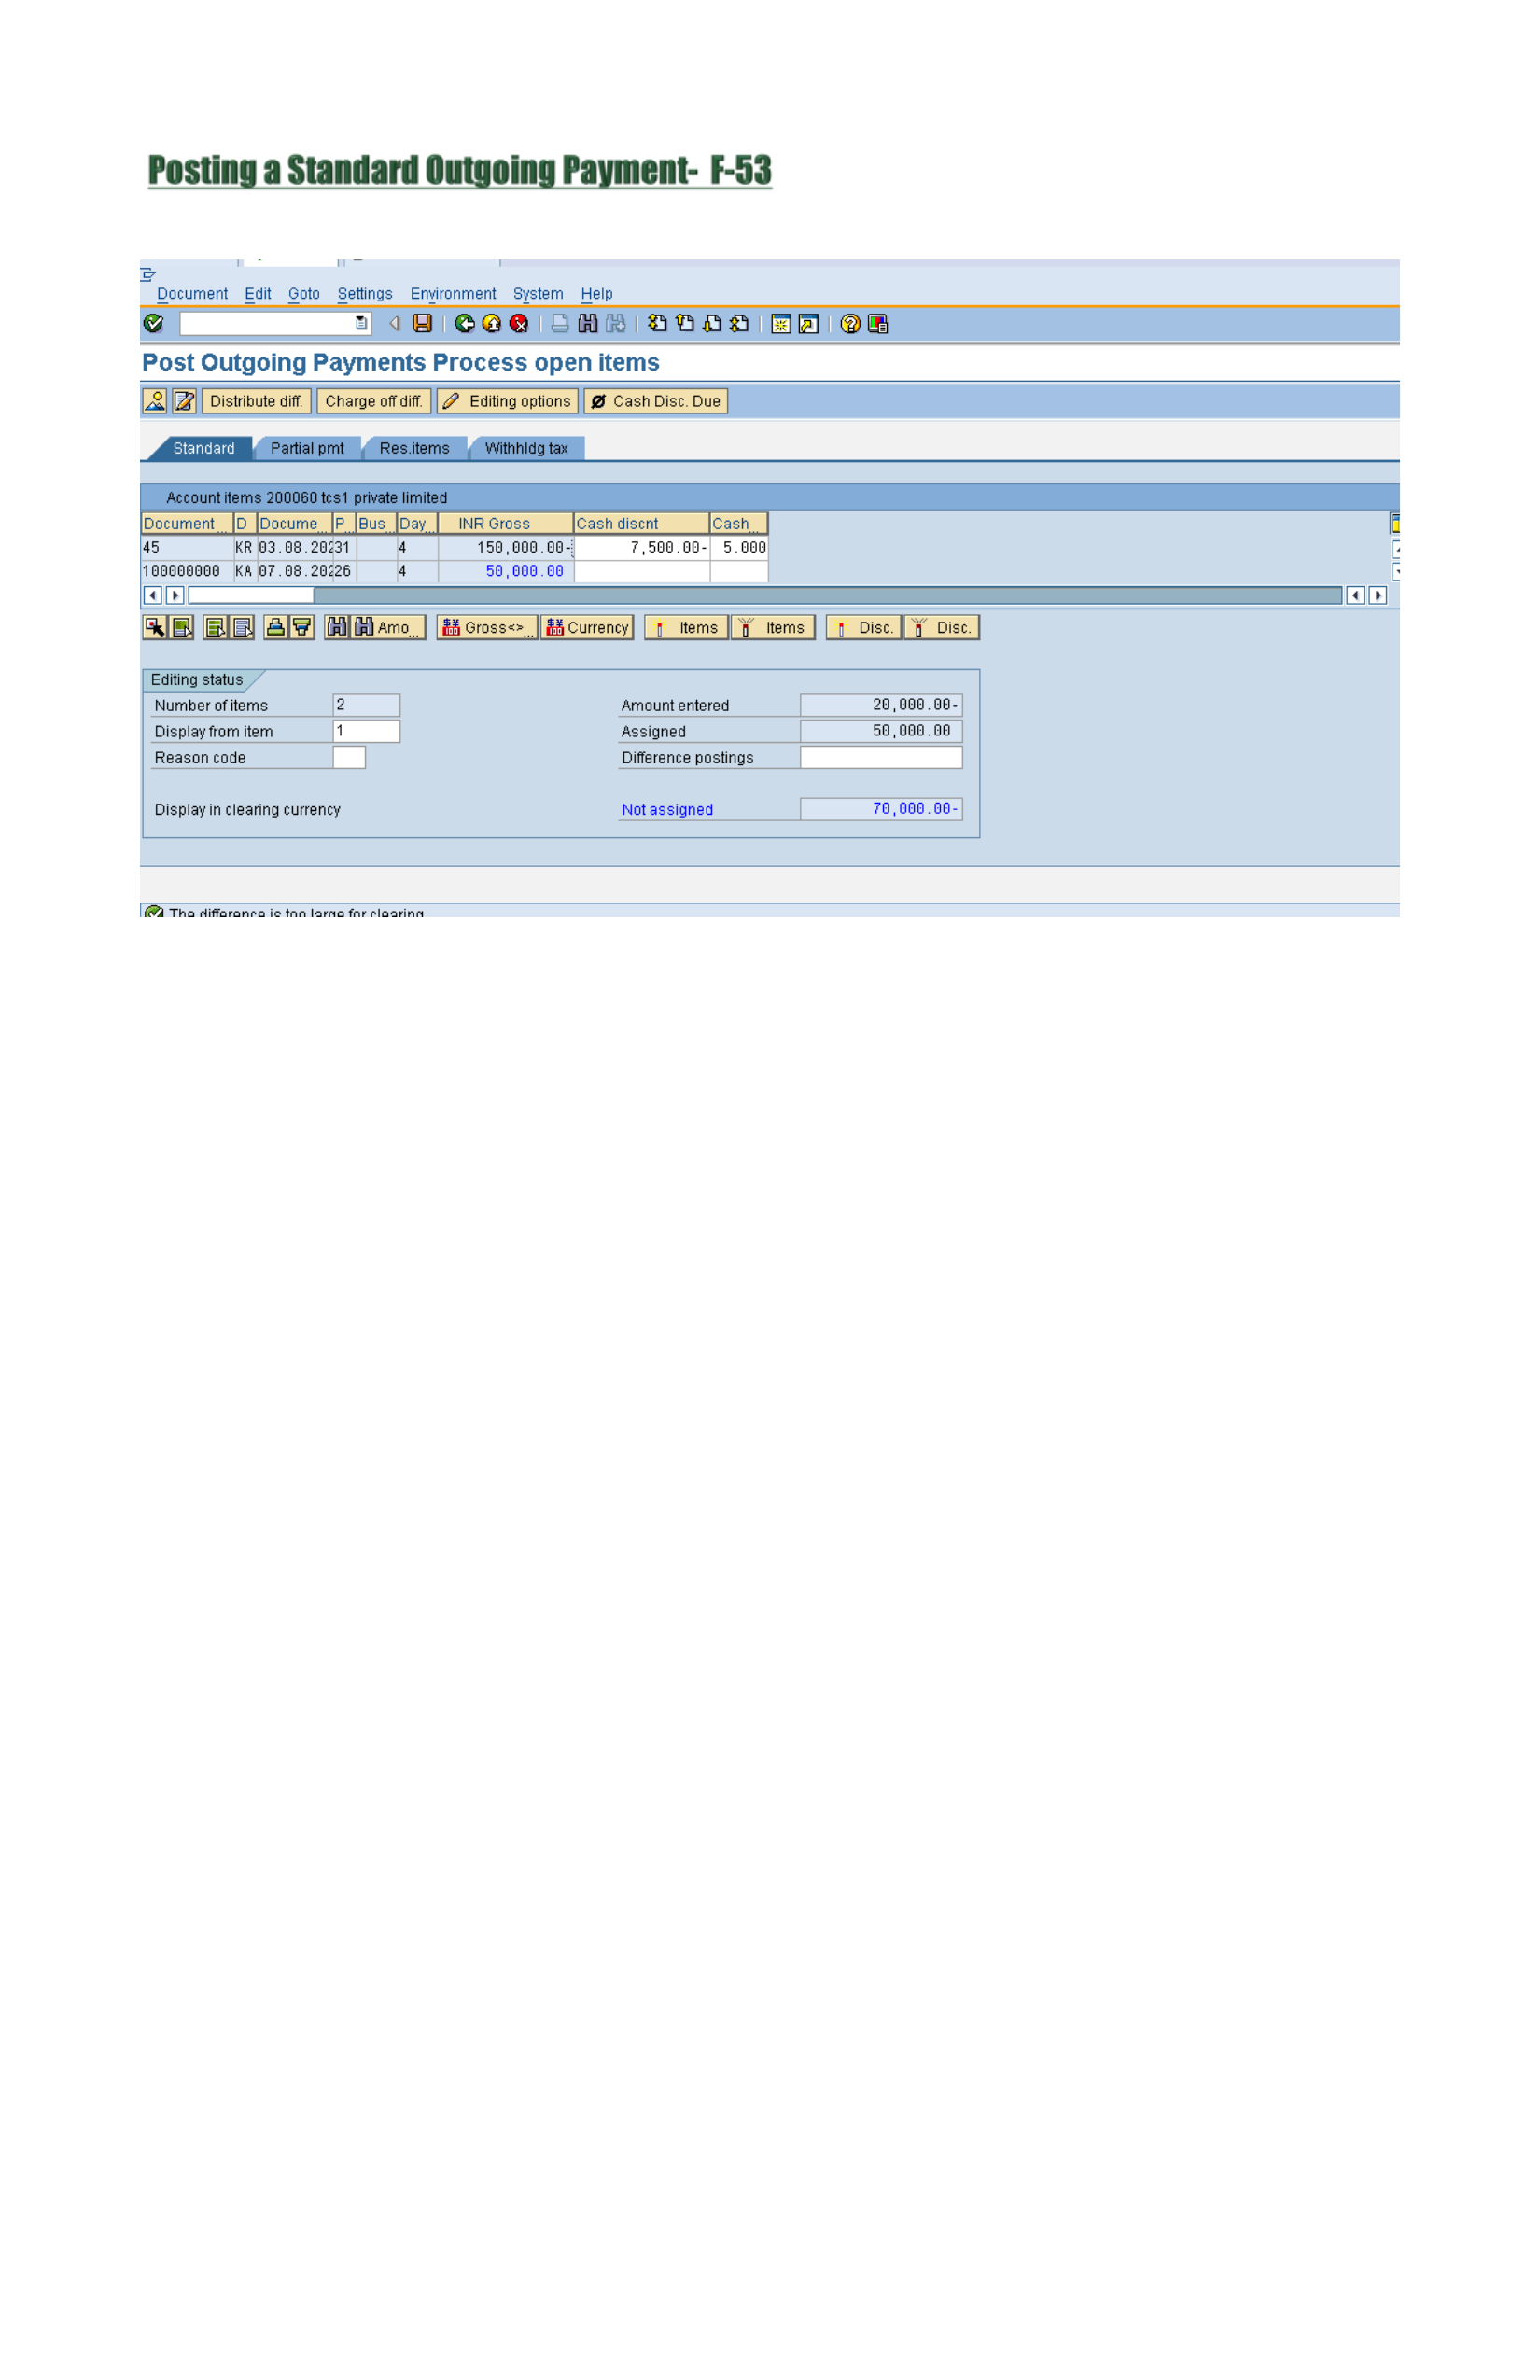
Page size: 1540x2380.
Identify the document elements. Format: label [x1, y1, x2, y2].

picture [140, 145, 820, 207]
picture [140, 259, 1400, 917]
